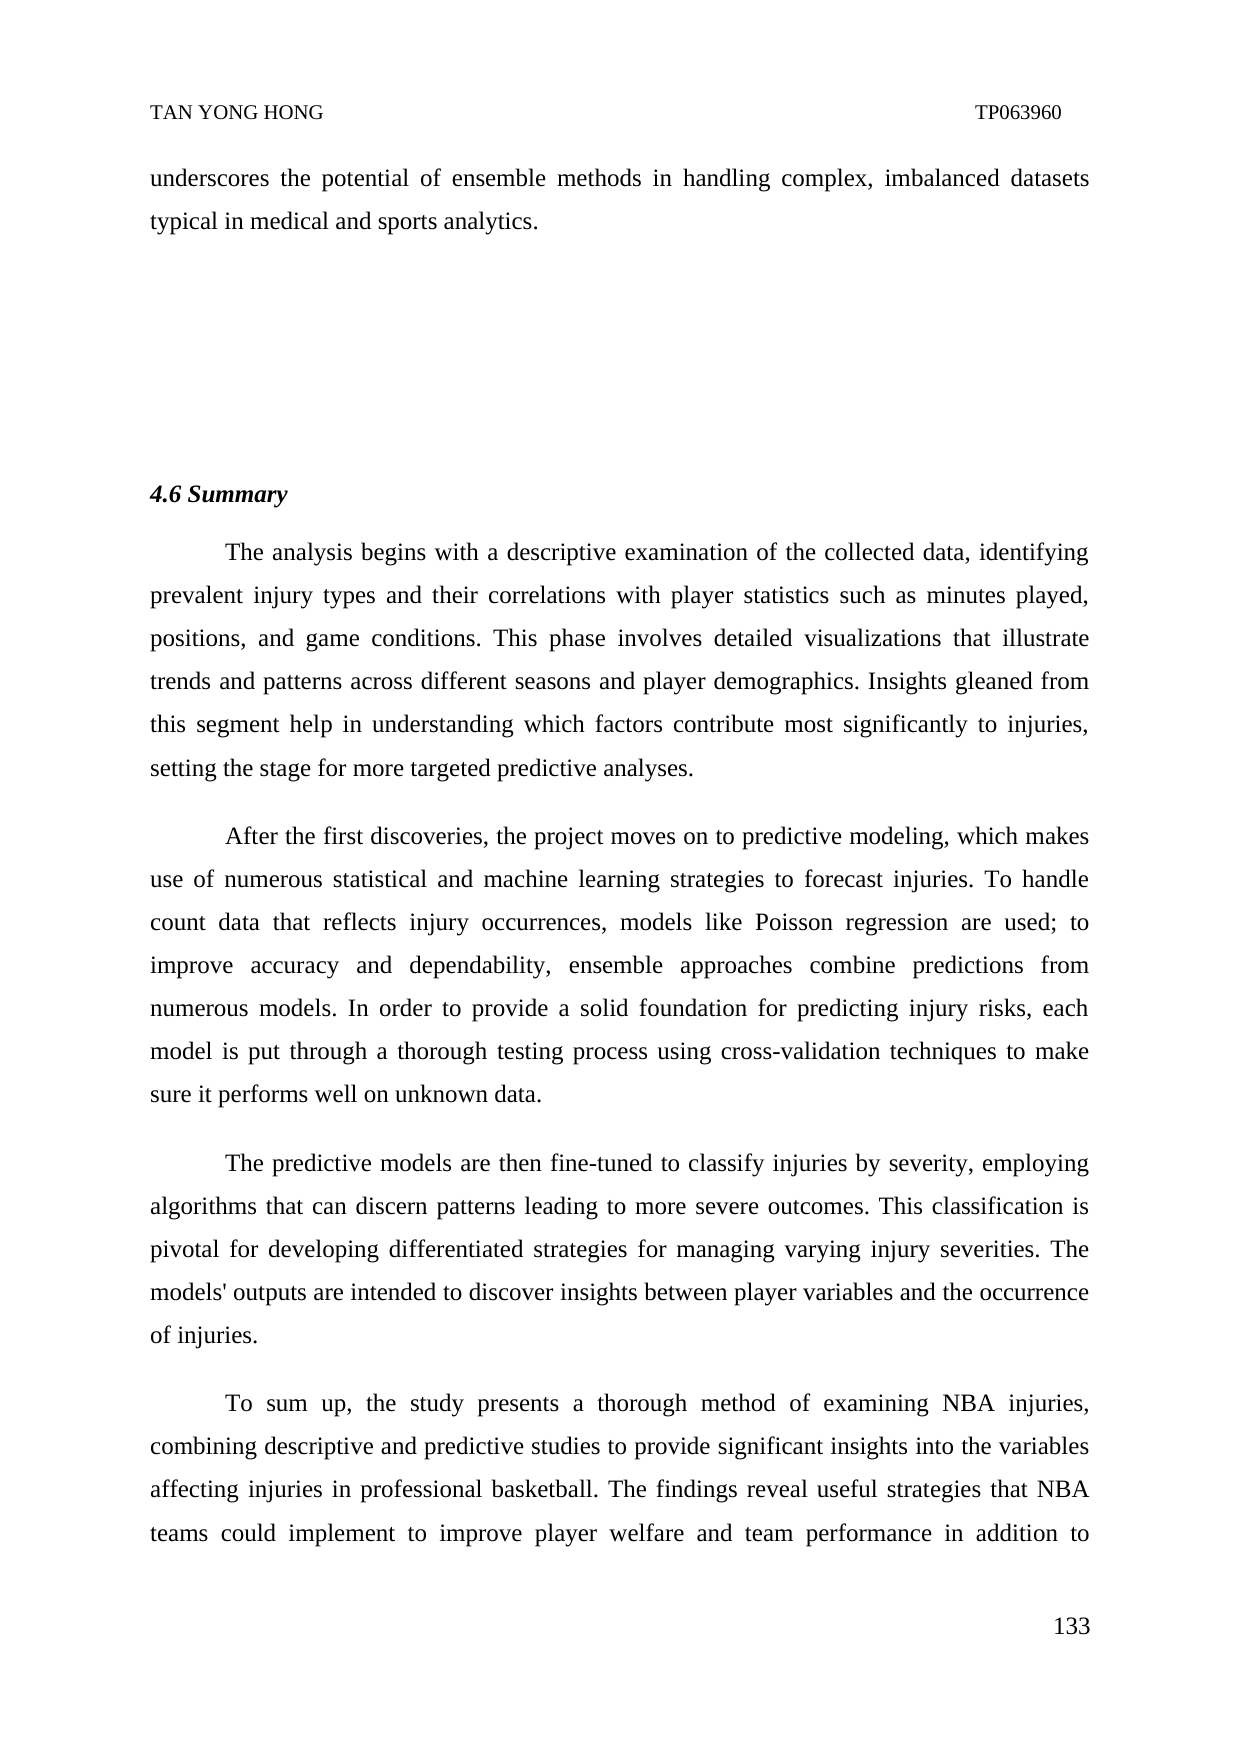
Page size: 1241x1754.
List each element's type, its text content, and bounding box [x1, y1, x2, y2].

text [150, 163, 1090, 235]
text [150, 1388, 1090, 1546]
text After the first discoveries, the project moves on to predictive modeling, which makes use of numerous statistical and machine learning strategies to forecast injuries. To handle count data that reflects injury occurrences, models like Poisson regression are used; to improve accuracy and dependability, ensemble approaches combine predictions from numerous models. In order to provide a solid foundation for predicting injury risks, each model is put through a thorough testing process using cross-validation techniques to make sure it performs well on unknown data. [150, 821, 1090, 1108]
text The predictive models are then fine-tuned to classify injuries by severity, employing algorithms that can discern patterns leading to more severe outcomes. This classification is pivotal for developing differentiated strategies for managing varying injury severities. The models' outputs are intended to discover insights between player variables and the occurrence of injuries. [150, 1148, 1090, 1349]
subtitle 4.6 Summary [150, 479, 1090, 508]
text The analysis begins with a descriptive examination of the collected data, identifying prevalent injury types and their correlations with player statistics such as minutes played, positions, and game conditions. This phase involves detailed visualizations that illustrate trends and patterns across different seasons and player demographics. Insights gleaned from this segment help in understanding which factors contribute most significantly to injuries, setting the stage for more targeted predictive analyses. [150, 537, 1090, 781]
